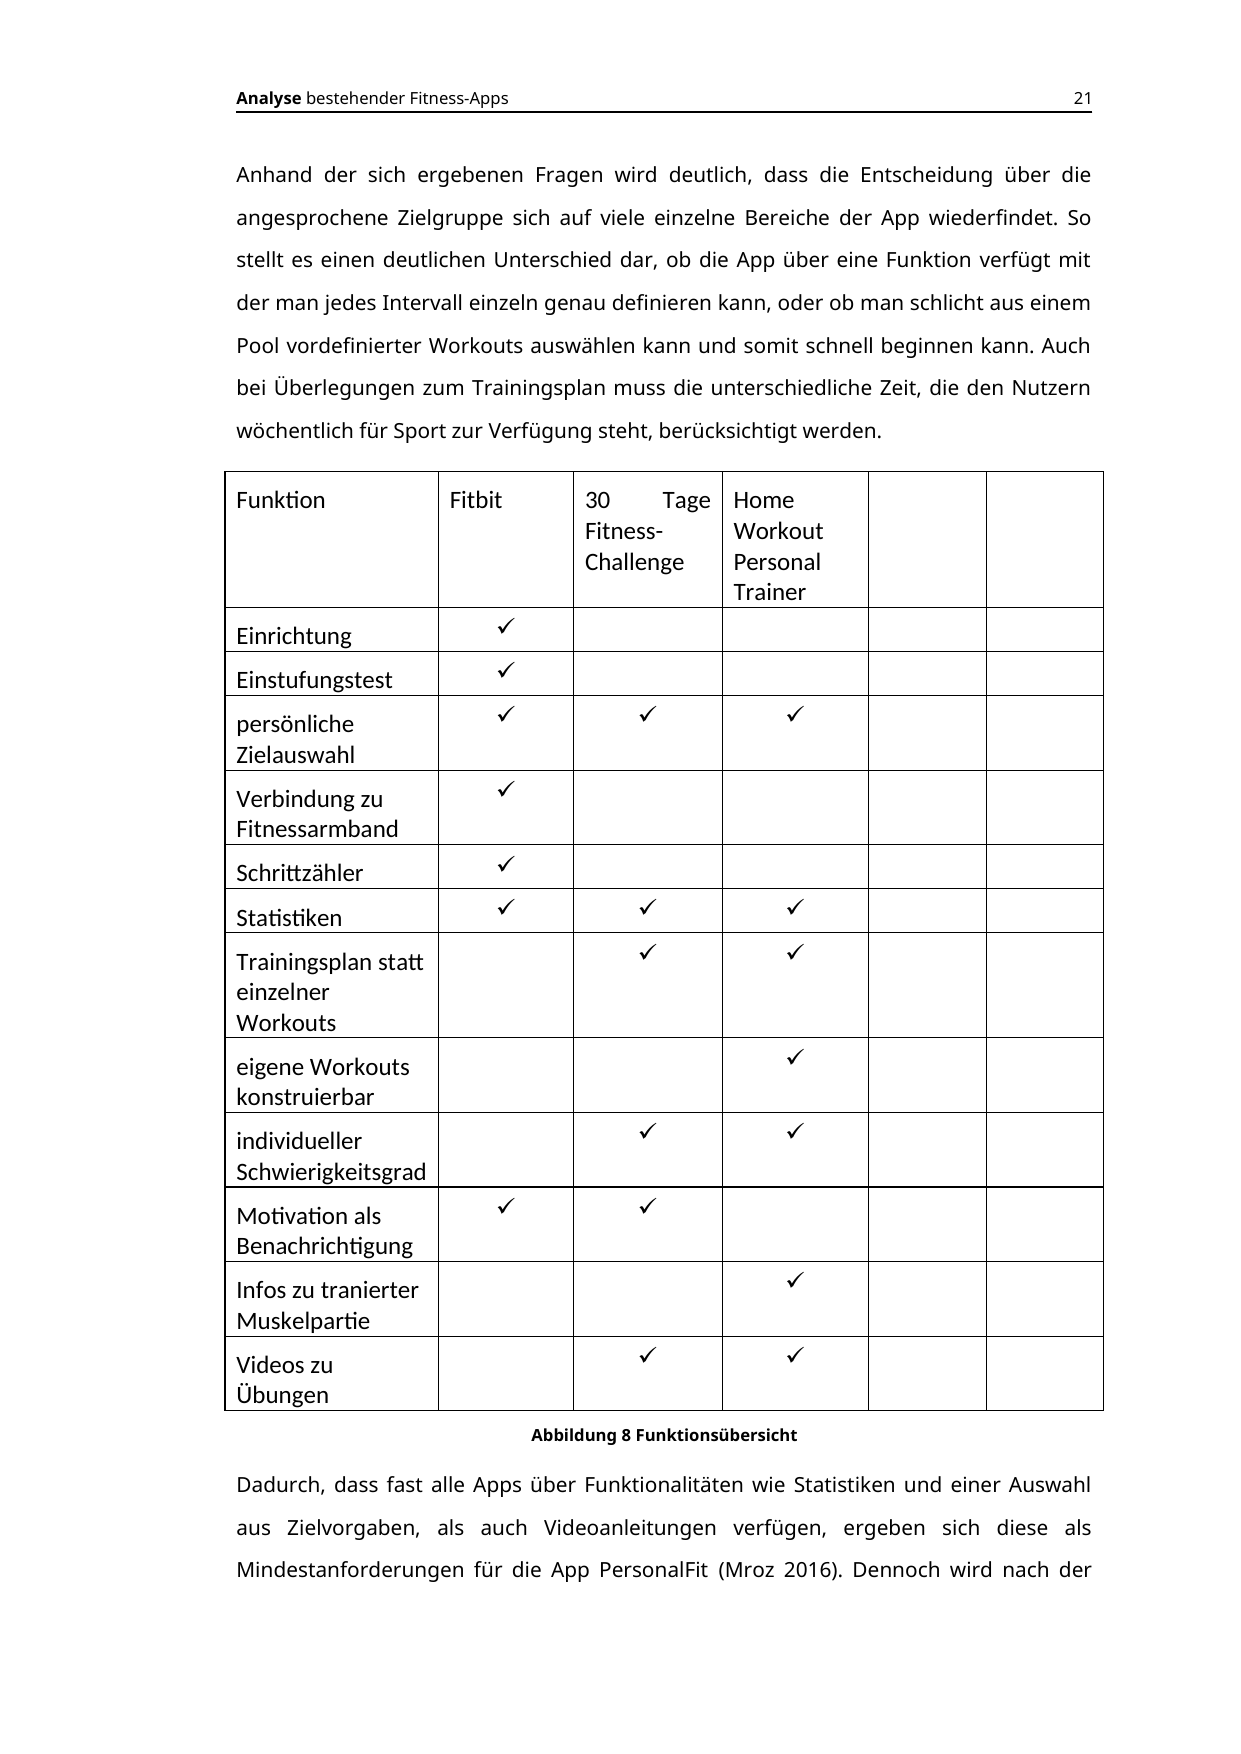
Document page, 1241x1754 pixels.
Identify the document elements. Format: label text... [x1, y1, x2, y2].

table_cell [987, 889, 1103, 932]
table_cell [723, 1188, 868, 1261]
table_cell Einrichtung [226, 608, 438, 651]
table_cell [574, 933, 722, 1037]
table_cell [574, 608, 722, 651]
table_cell Einstufungstest [226, 652, 438, 695]
table_cell individueller Schwierigkeitsgrad [226, 1113, 438, 1186]
table_cell persönliche Zielauswahl [226, 696, 438, 769]
table_cell [987, 1188, 1103, 1261]
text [236, 1470, 1092, 1584]
table_cell [723, 696, 868, 769]
table_header 30 Tage Fitness-Challenge [574, 472, 722, 607]
table_cell [574, 1188, 722, 1261]
table_cell [987, 845, 1103, 888]
table_cell [574, 652, 722, 695]
table_header [869, 472, 986, 607]
table_cell [987, 696, 1103, 769]
table_cell [439, 652, 573, 695]
table_cell [439, 845, 573, 888]
table_cell [987, 1038, 1103, 1112]
table_cell [869, 889, 986, 932]
table_cell [439, 933, 573, 1037]
table_header Funktion [226, 472, 438, 607]
table_cell [439, 608, 573, 651]
table_cell [869, 933, 986, 1037]
table_cell Verbindung zu Fitnessarmband [226, 771, 438, 844]
table_cell [987, 933, 1103, 1037]
table_cell [869, 652, 986, 695]
table_cell [987, 652, 1103, 695]
table_cell [723, 1337, 868, 1410]
table_cell [723, 1038, 868, 1112]
table_cell [574, 696, 722, 769]
table_cell Infos zu tranierter Muskelpartie [226, 1262, 438, 1336]
table_cell [723, 889, 868, 932]
table_cell [723, 933, 868, 1037]
table_cell [574, 1113, 722, 1186]
table_cell [574, 771, 722, 844]
table_cell [439, 696, 573, 769]
table_cell [439, 1337, 573, 1410]
table_cell [869, 1188, 986, 1261]
table_header Fitbit [439, 472, 573, 607]
table_cell [723, 1262, 868, 1336]
table_cell [574, 889, 722, 932]
table_header [987, 472, 1103, 607]
table_cell [869, 771, 986, 844]
table_cell Videos zu Übungen [226, 1337, 438, 1410]
table_cell [987, 608, 1103, 651]
table_cell [439, 1188, 573, 1261]
table_header Home Workout Personal Trainer [723, 472, 868, 607]
table_cell Trainingsplan statt einzelner Workouts [226, 933, 438, 1037]
table_cell [574, 845, 722, 888]
table_cell [869, 696, 986, 769]
table_cell [723, 845, 868, 888]
table_cell [439, 771, 573, 844]
table_cell [574, 1262, 722, 1336]
table_cell Schrittzähler [226, 845, 438, 888]
table_cell [723, 608, 868, 651]
table_cell [439, 1038, 573, 1112]
text Anhand der sich ergebenen Fragen wird deutlich, dass die Entscheidung über die angesprochene Zielgruppe sich auf viele einzelne Bereiche der App wiederfindet. So stellt es einen deutlichen Unterschied dar, ob die App über eine Funktion verfügt mit der man jedes Intervall einzeln genau definieren kann, oder ob man schlicht aus einem Pool vordefinierter Workouts auswählen kann und somit schnell beginnen kann. Auch bei Überlegungen zum Trainingsplan muss die unterschiedliche Zeit, die den Nutzern wöchentlich für Sport zur Verfügung steht, berücksichtigt werden. [236, 160, 1092, 444]
table_cell [987, 1113, 1103, 1186]
table_cell Statistiken [226, 889, 438, 932]
table_cell [574, 1038, 722, 1112]
table_cell [439, 1113, 573, 1186]
table_cell [987, 1337, 1103, 1410]
table_cell [987, 771, 1103, 844]
table_cell [869, 1262, 986, 1336]
table_cell [723, 652, 868, 695]
table_cell [723, 1113, 868, 1186]
table_cell [439, 889, 573, 932]
table_cell Motivation als Benachrichtigung [226, 1188, 438, 1261]
table_cell [869, 1038, 986, 1112]
table_cell [723, 771, 868, 844]
table_cell [869, 1113, 986, 1186]
table_cell [439, 1262, 573, 1336]
table_cell [869, 1337, 986, 1410]
table_cell [987, 1262, 1103, 1336]
table_cell [869, 608, 986, 651]
table_cell [574, 1337, 722, 1410]
table_cell [869, 845, 986, 888]
table_cell eigene Workouts konstruierbar [226, 1038, 438, 1112]
